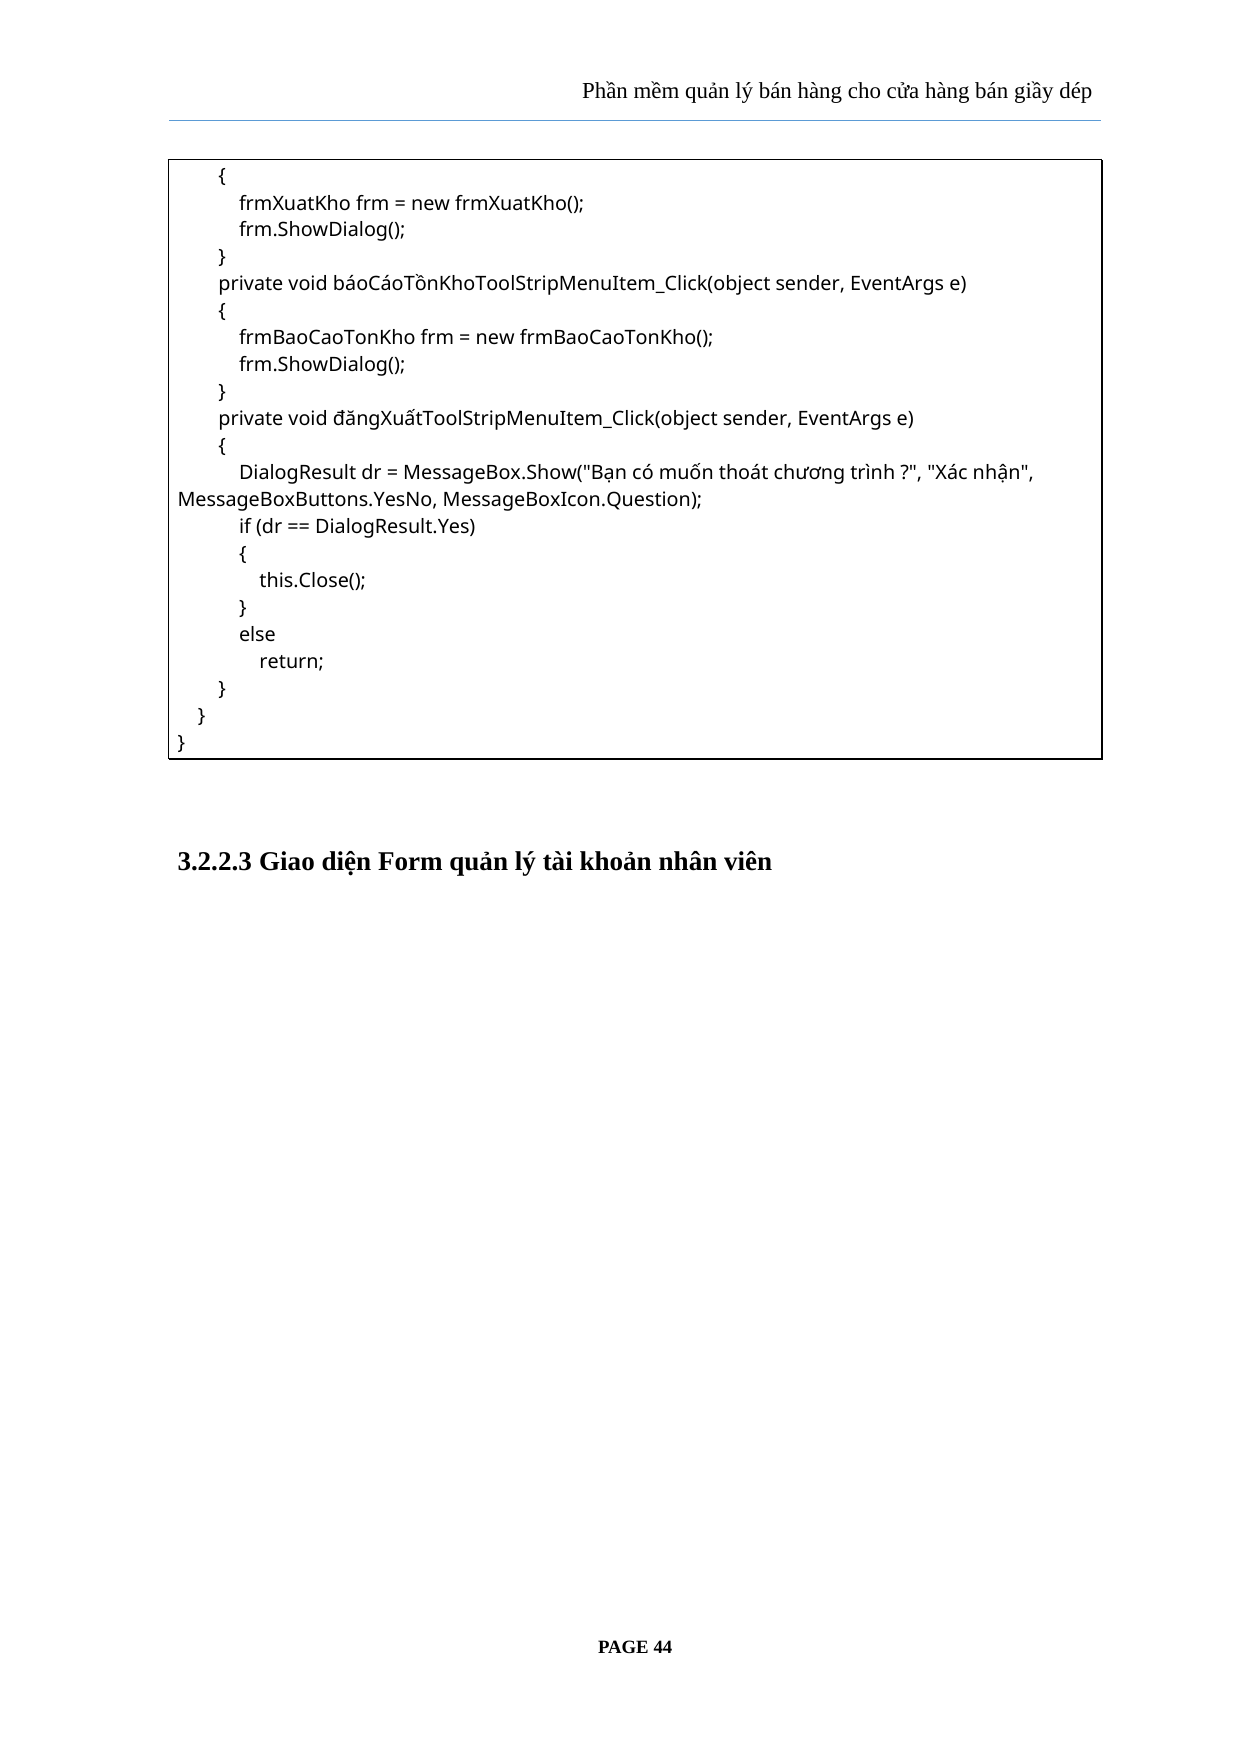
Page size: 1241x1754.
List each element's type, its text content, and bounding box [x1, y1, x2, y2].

text } [177, 378, 1092, 404]
text this.Close(); [177, 566, 1092, 593]
text } [177, 243, 1092, 270]
text if (dr == DialogResult.Yes) [177, 512, 1092, 539]
text frmXuatKho frm = new frmXuatKho(); [177, 189, 1092, 216]
text frm.ShowDialog(); [177, 351, 1092, 378]
text { [177, 539, 1092, 566]
text { [169, 160, 1101, 189]
list Giao diện Form quản lý tài khoản nhân viên [177, 845, 1092, 876]
text private void đăngXuấtToolStripMenuItem_Click(object sender, EventArgs e) [177, 404, 1092, 432]
text } [177, 674, 1092, 701]
text return; [177, 647, 1092, 674]
text frm.ShowDialog(); [177, 216, 1092, 243]
text frmBaoCaoTonKho frm = new frmBaoCaoTonKho(); [177, 324, 1092, 351]
text } [169, 725, 1101, 758]
text else [177, 620, 1092, 647]
text private void báoCáoTồnKhoToolStripMenuItem_Click(object sender, EventArgs e) [177, 270, 1092, 297]
text DialogResult dr = MessageBox.Show("Bạn có muốn thoát chương trình ?", "Xác nhận", MessageBoxButtons.YesNo, MessageBoxIcon.Question); [177, 458, 1092, 512]
text { [177, 297, 1092, 324]
text } [177, 701, 1092, 725]
text { [177, 432, 1092, 458]
text } [177, 593, 1092, 620]
